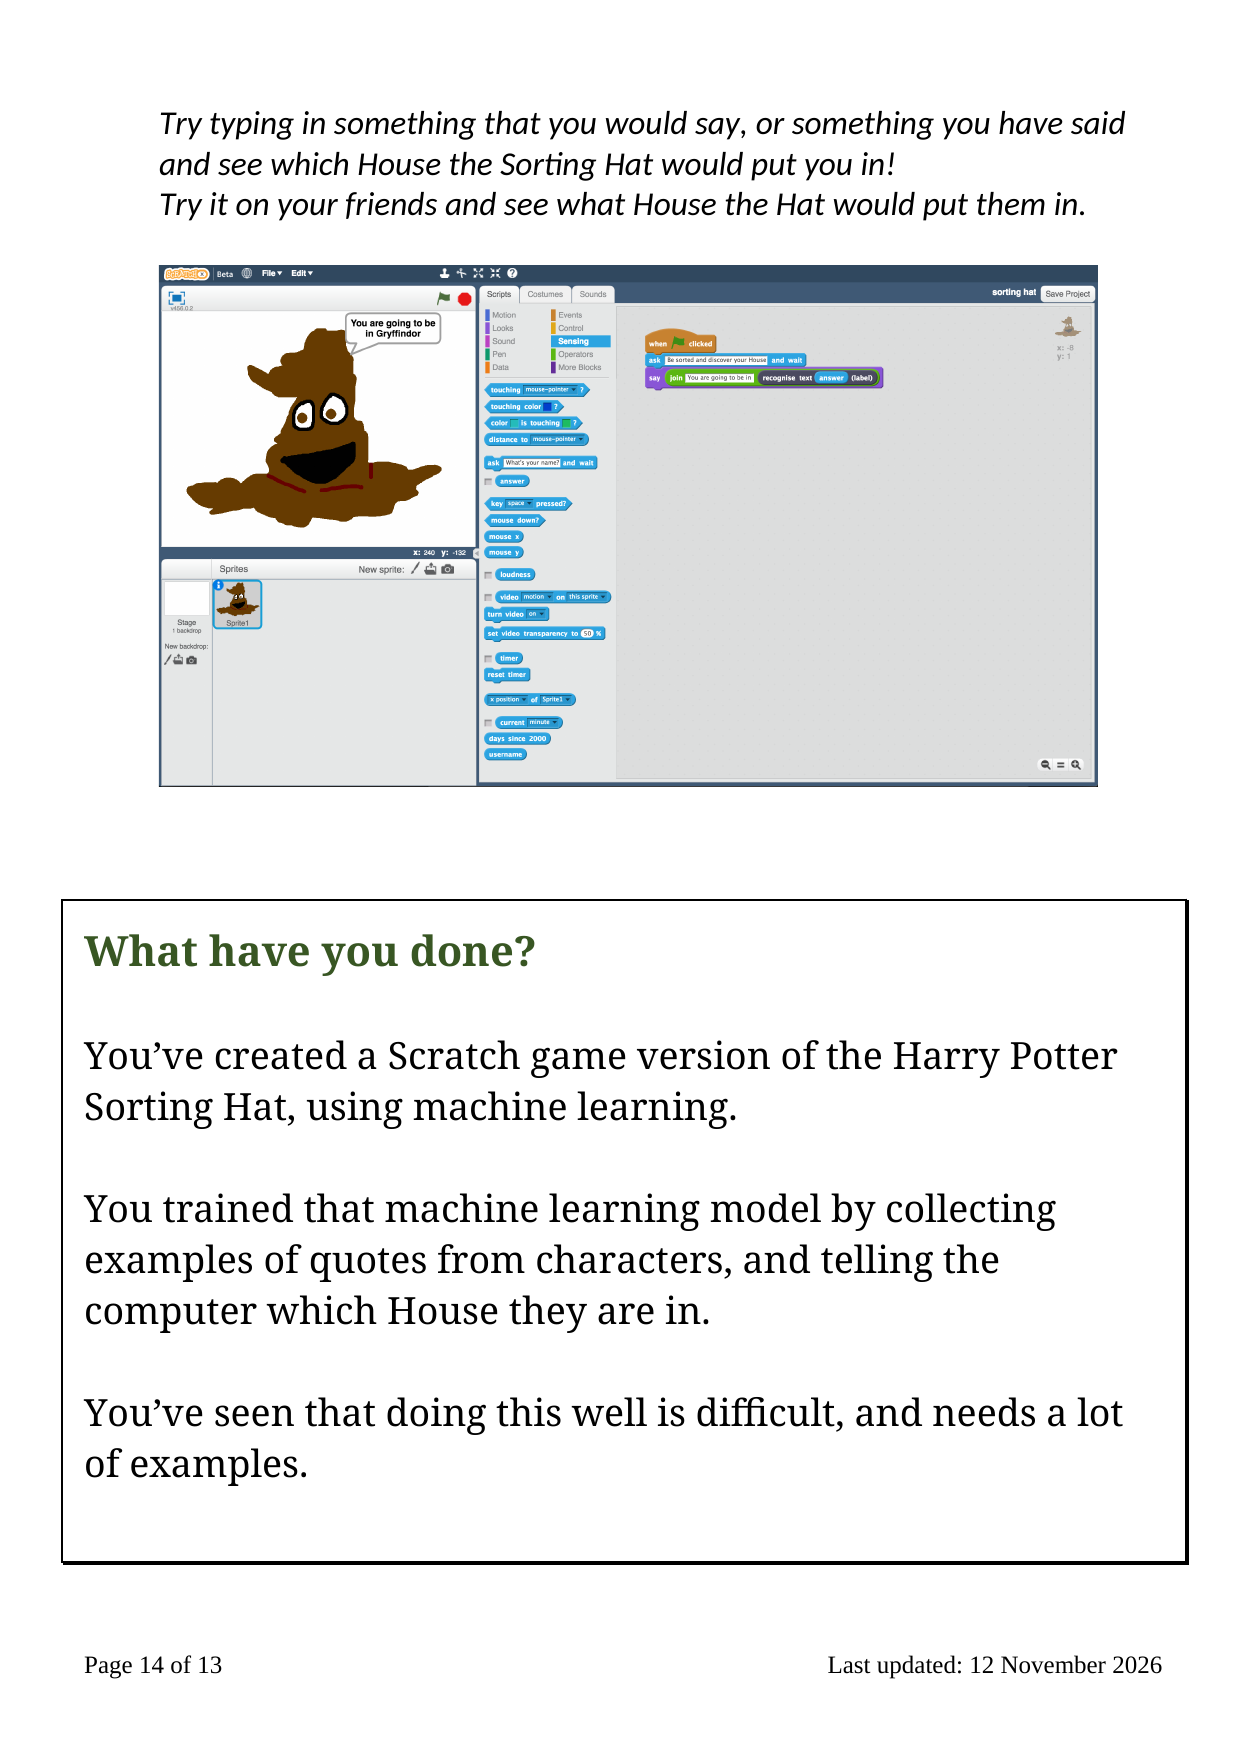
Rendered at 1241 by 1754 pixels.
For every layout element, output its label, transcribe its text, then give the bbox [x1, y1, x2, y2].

text You’ve created a Scratch game version of the Harry Potter Sorting Hat, using machine learning. [84, 1029, 1164, 1131]
text What have you done? [63, 901, 1185, 978]
text You trained that machine learning model by collecting examples of quotes from characters, and telling the computer which House they are in. [84, 1182, 1164, 1336]
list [121, 102, 1164, 224]
text You’ve seen that doing this well is difficult, and needs a lot of examples. [84, 1387, 1164, 1489]
picture [158, 265, 1098, 787]
